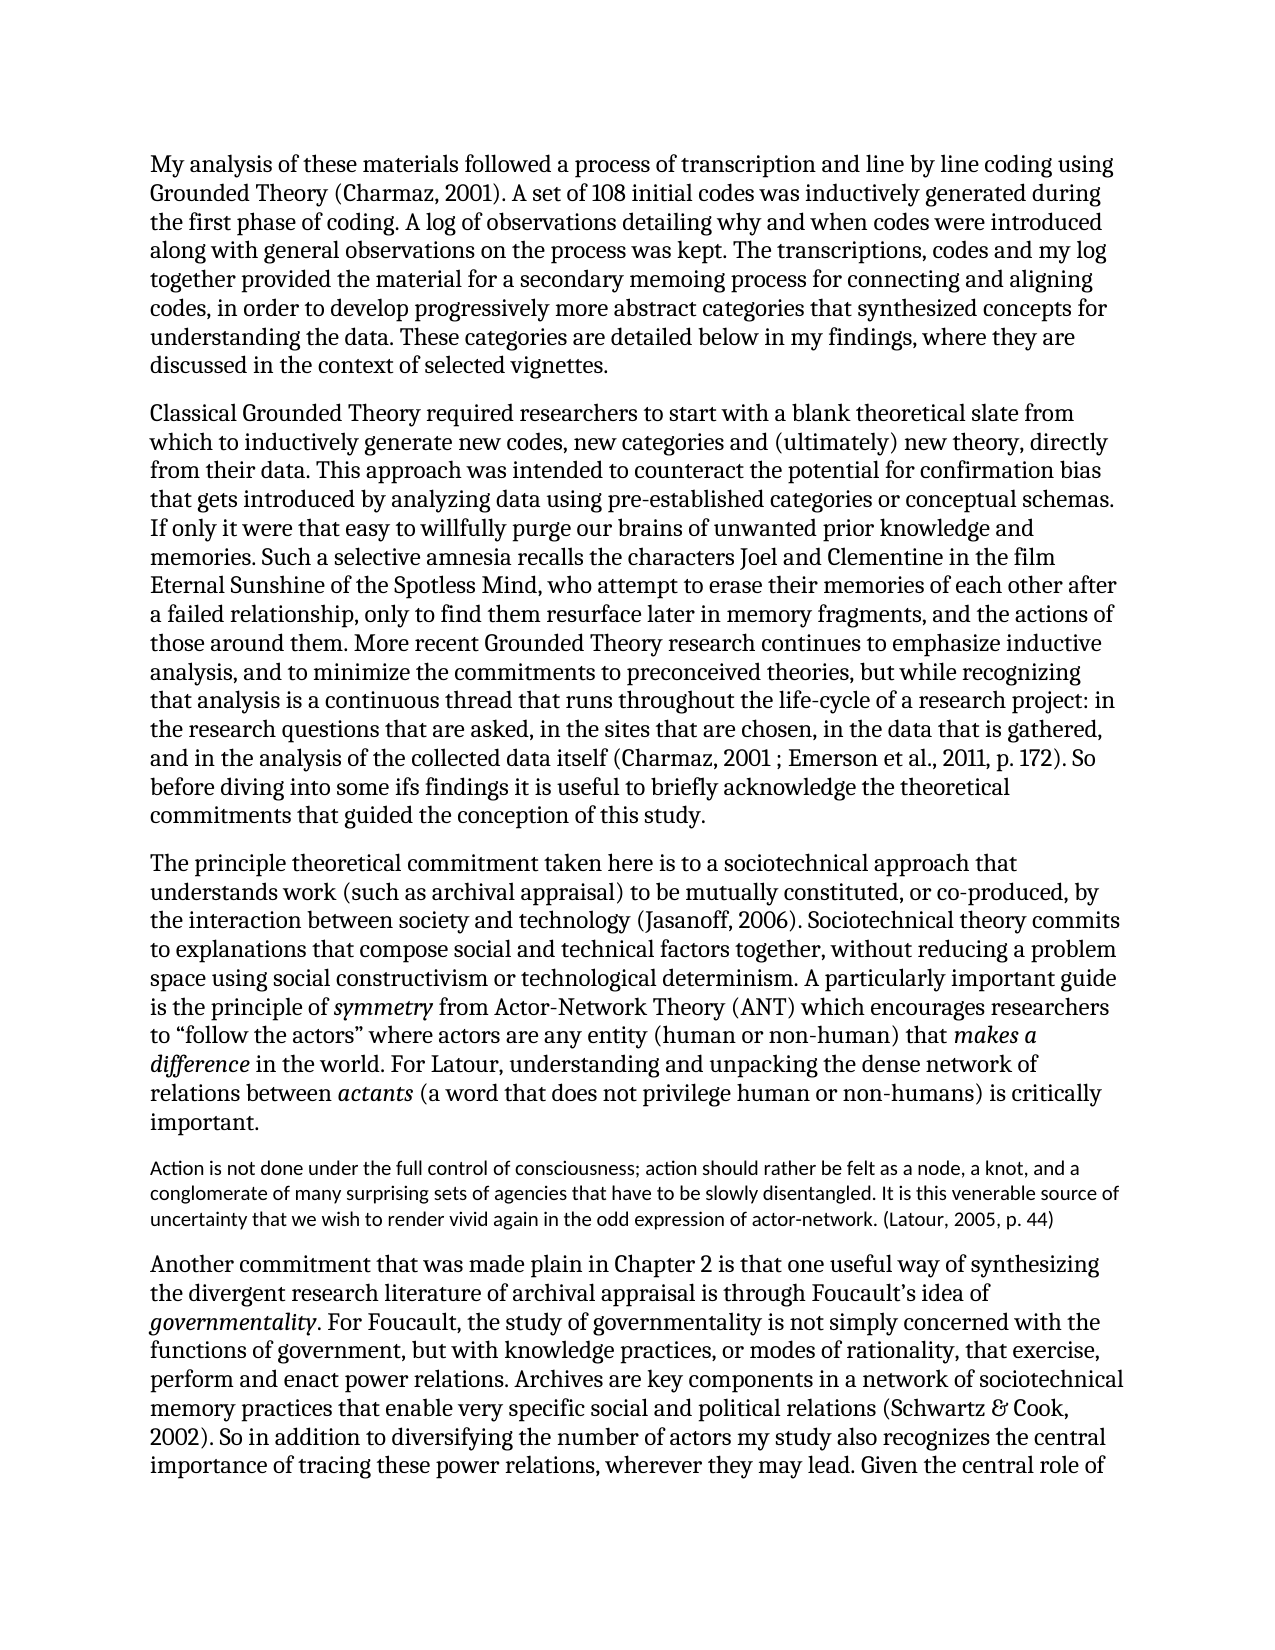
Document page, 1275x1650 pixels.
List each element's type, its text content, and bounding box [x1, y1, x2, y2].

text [150, 1250, 1125, 1480]
text Classical Grounded Theory required researchers to start with a blank theoretical slate from which to inductively generate new codes, new categories and (ultimately) new theory, directly from their data. This approach was intended to counteract the potential for confirmation bias that gets introduced by analyzing data using pre-established categories or conceptual schemas. If only it were that easy to willfully purge our brains of unwanted prior knowledge and memories. Such a selective amnesia recalls the characters Joel and Clementine in the film Eternal Sunshine of the Spotless Mind, who attempt to erase their memories of each other after a failed relationship, only to find them resurface later in memory fragments, and the actions of those around them. More recent Grounded Theory research continues to emphasize inductive analysis, and to minimize the commitments to preconceived theories, but while recognizing that analysis is a continuous thread that runs throughout the life-cycle of a research project: in the research questions that are asked, in the sites that are chosen, in the data that is gathered, and in the analysis of the collected data itself (Charmaz, 2001 ; Emerson et al., 2011, p. 172). So before diving into some ifs findings it is useful to briefly acknowledge the theoretical commitments that guided the conception of this study. [150, 399, 1125, 830]
text My analysis of these materials followed a process of transcription and line by line coding using Grounded Theory (Charmaz, 2001). A set of 108 initial codes was inductively generated during the first phase of coding. A log of observations detailing why and when codes were introduced along with general observations on the process was kept. The transcriptions, codes and my log together provided the material for a secondary memoing process for connecting and aligning codes, in order to develop progressively more abstract categories that synthesized concepts for understanding the data. These categories are detailed below in my findings, where they are discussed in the context of selected vignettes. [150, 150, 1125, 380]
text Action is not done under the full control of consciousness; action should rather be felt as a node, a knot, and a conglomerate of many surprising sets of agencies that have to be slowly disentangled. It is this venerable source of uncertainty that we wish to render vivid again in the odd expression of actor-network. (Latour, 2005, p. 44) [150, 1155, 1125, 1231]
text The principle theoretical commitment taken here is to a sociotechnical approach that understands work (such as archival appraisal) to be mutually constituted, or co-produced, by the interaction between society and technology (Jasanoff, 2006). Sociotechnical theory commits to explanations that compose social and technical factors together, without reducing a problem space using social constructivism or technological determinism. A particularly important guide is the principle of symmetry from Actor-Network Theory (ANT) which encourages researchers to “follow the actors” where actors are any entity (human or non-human) that makes a difference in the world. For Latour, understanding and unpacking the dense network of relations between actants (a word that does not privilege human or non-humans) is critically important. [150, 849, 1125, 1136]
